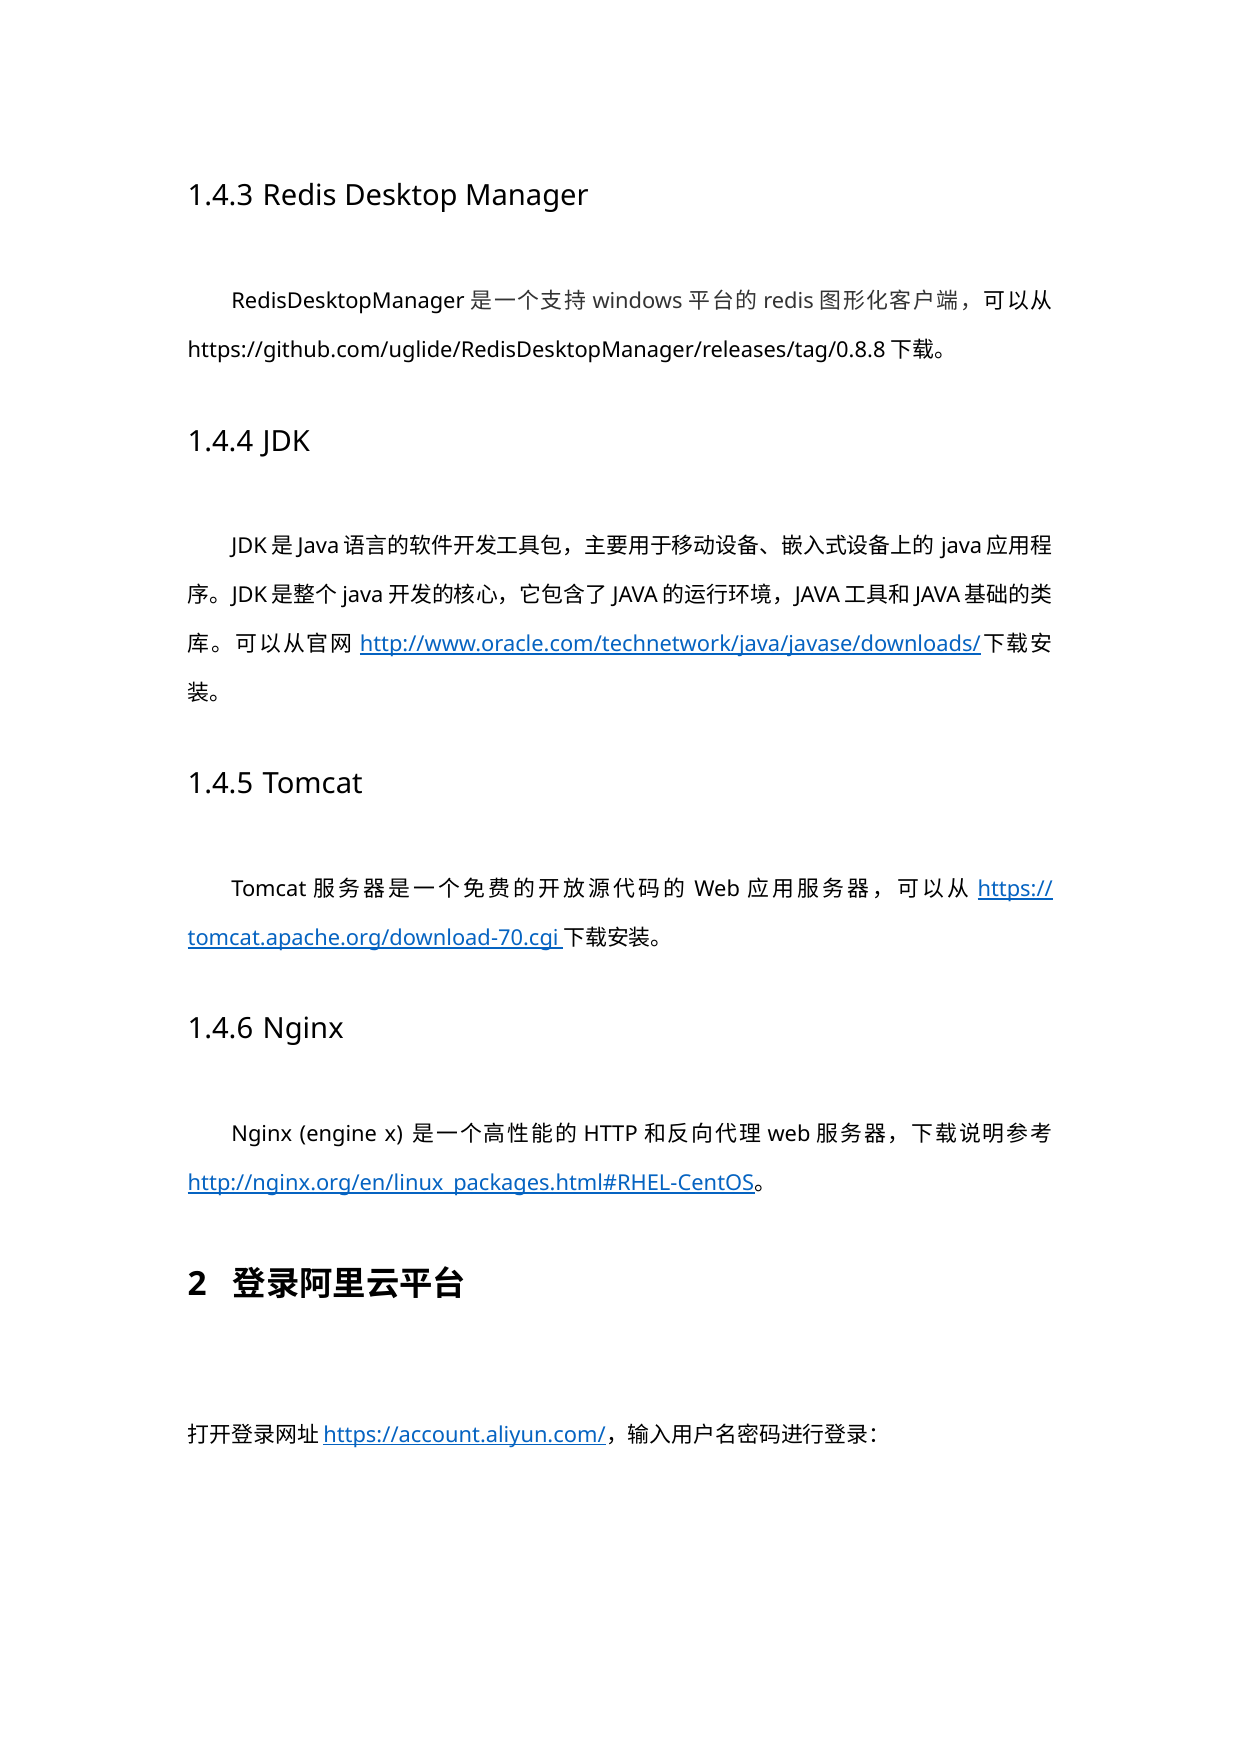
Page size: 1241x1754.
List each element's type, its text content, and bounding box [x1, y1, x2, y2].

text JDK是Java语言的软件开发工具包，主要用于移动设备、嵌入式设备上的java应用程序。JDK是整个java开发的核心，它包含了JAVA的运行环境，JAVA工具和JAVA基础的类库。可以从官网http://www.oracle.com/technetwork/java/javase/downloads/下载安装。 [187, 528, 1053, 707]
subtitle Tomcat [187, 750, 1053, 815]
subtitle Nginx [187, 995, 1053, 1060]
text Tomcat服务器是一个免费的开放源代码的Web应用服务器，可以从https://tomcat.apache.org/download-70.cgi下载安装。 [187, 871, 1053, 952]
text RedisDesktopManager是一个支持windows平台的redis图形化客户端，可以从https://github.com/uglide/RedisDesktopManager/releases/tag/0.8.8下载。 [187, 283, 1053, 364]
text 打开登录网址https://account.aliyun.com/，输入用户名密码进行登录： [187, 1416, 1053, 1449]
subtitle 登录阿里云平台 [187, 1249, 1053, 1314]
text Nginx (engine x) 是一个高性能的HTTP和反向代理web服务器，下载说明参考http://nginx.org/en/linux_packages.html#RHEL-CentOS。 [187, 1116, 1053, 1197]
subtitle Redis Desktop Manager [187, 162, 1053, 227]
subtitle JDK [187, 407, 1053, 472]
